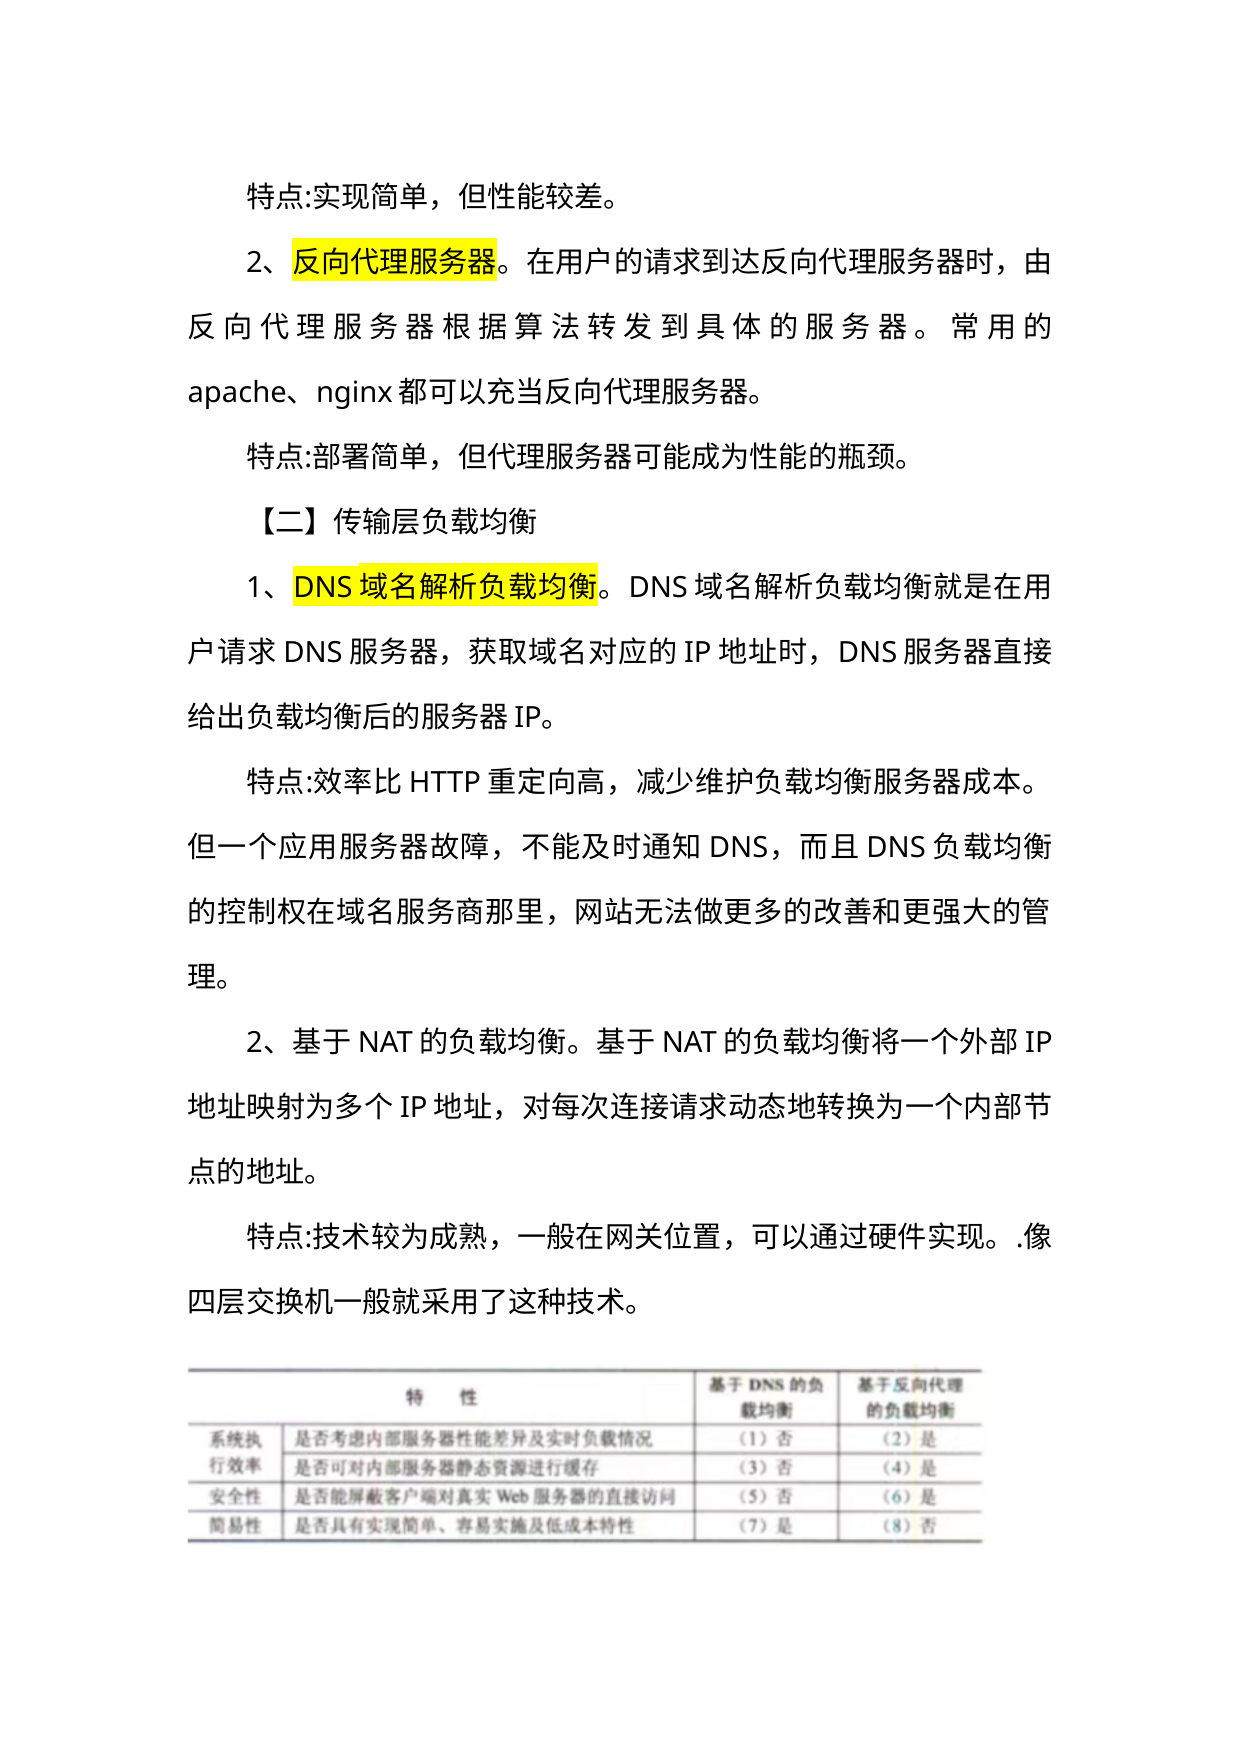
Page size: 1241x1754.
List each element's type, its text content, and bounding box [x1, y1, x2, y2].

text 2、反向代理服务器。在用户的请求到达反向代理服务器时，由反向代理服务器根据算法转发到具体的服务器。常用的apache、nginx都可以充当反向代理服务器。 [187, 227, 1053, 422]
text 特点:实现简单，但性能较差。 [187, 162, 1053, 227]
text 【二】传输层负载均衡 [187, 487, 1053, 552]
text 特点:效率比HTTP重定向高，减少维护负载均衡服务器成本。但一个应用服务器故障，不能及时通知DNS，而且DNS负载均衡的控制权在域名服务商那里，网站无法做更多的改善和更强大的管理。 [187, 747, 1053, 1007]
picture [187, 1364, 986, 1550]
text 特点:技术较为成熟，一般在网关位置，可以通过硬件实现。.像四层交换机一般就采用了这种技术。 [187, 1202, 1053, 1332]
text 特点:部署简单，但代理服务器可能成为性能的瓶颈。 [187, 422, 1053, 487]
text 1、DNS域名解析负载均衡。DNS域名解析负载均衡就是在用户请求DNS服务器，获取域名对应的IP地址时，DNS服务器直接给出负载均衡后的服务器IP。 [187, 552, 1053, 747]
text 2、基于NAT的负载均衡。基于NAT的负载均衡将一个外部IP地址映射为多个IP地址，对每次连接请求动态地转换为一个内部节点的地址。 [187, 1007, 1053, 1202]
